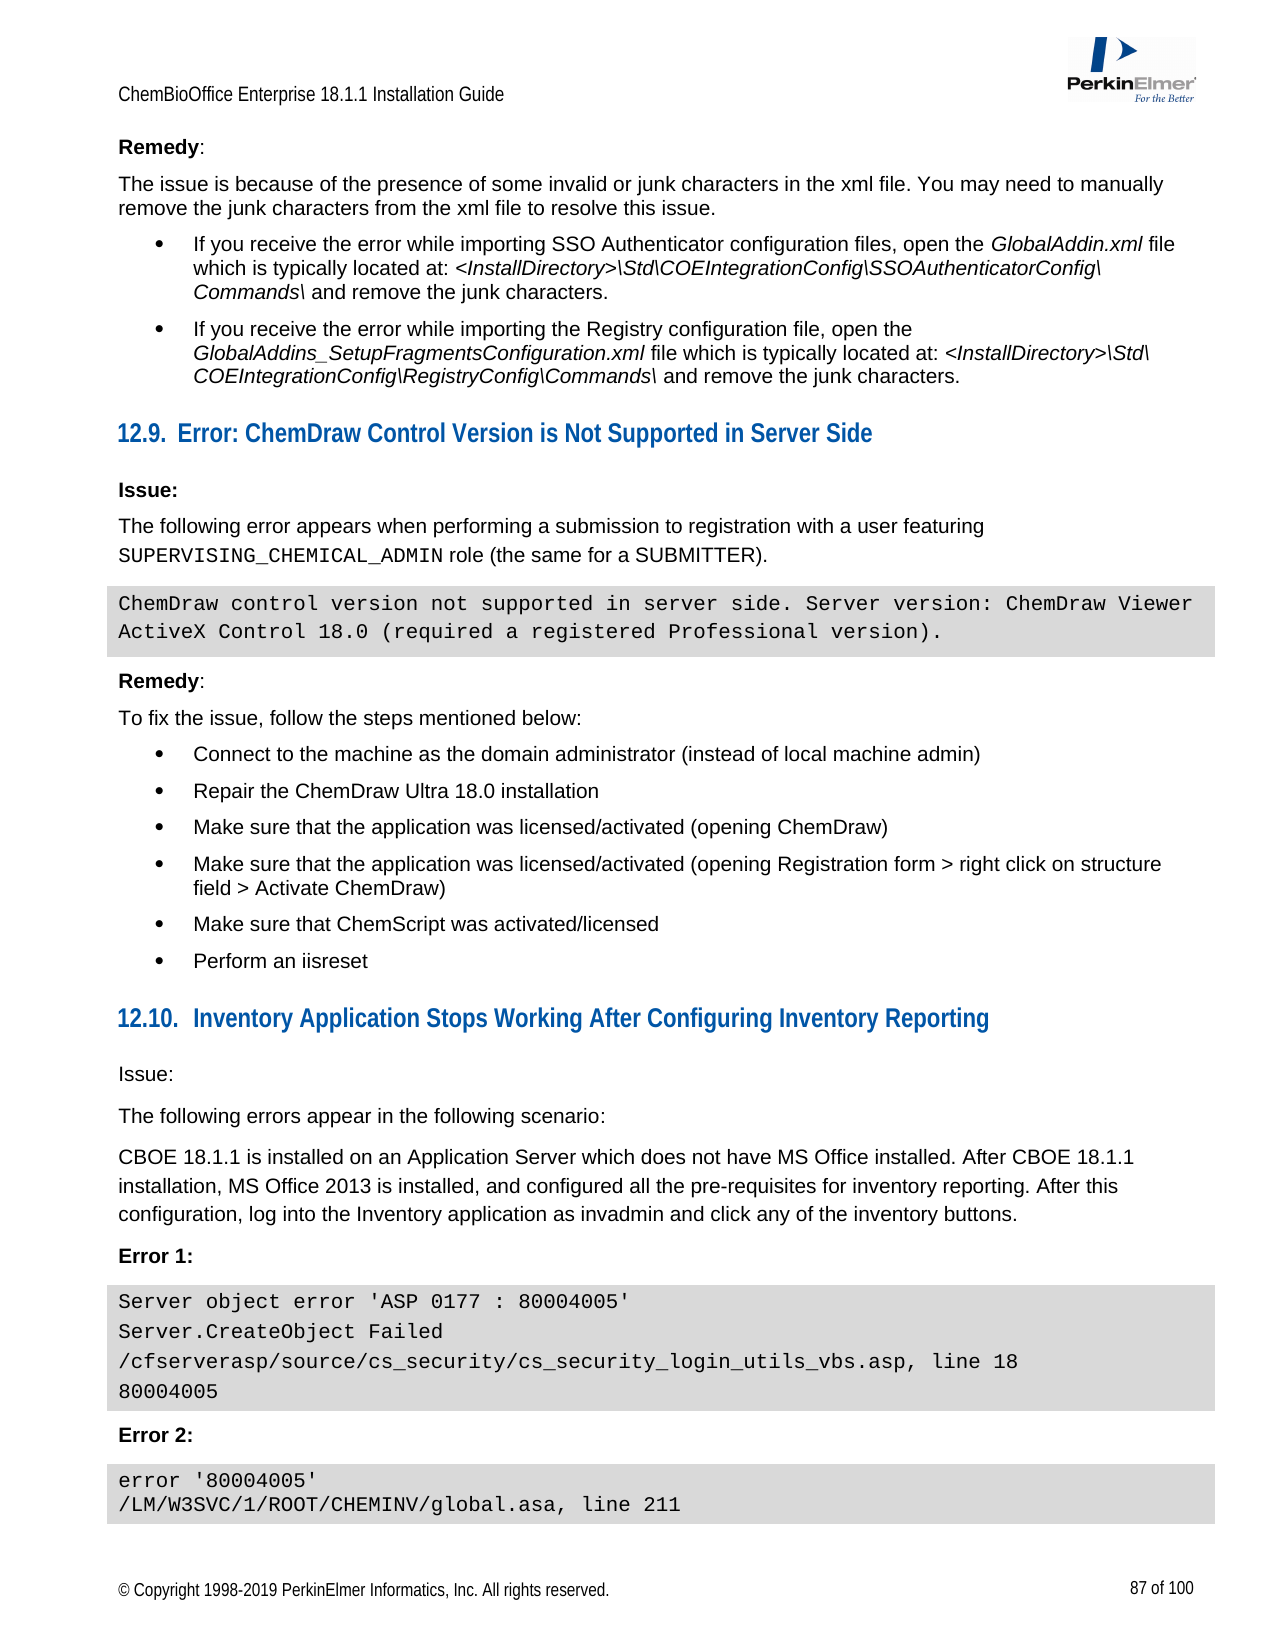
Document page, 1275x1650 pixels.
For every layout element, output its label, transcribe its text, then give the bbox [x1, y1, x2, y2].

table_header error '80004005' /LM/W3SVC/1/ROOT/CHEMINV/global.asa, line 211 [107, 1464, 1215, 1524]
subtitle Inventory Application Stops Working After Configuring Inventory Reporting [117, 1002, 1204, 1033]
text Issue: [118, 478, 1204, 502]
list Make sure that the application was licensed/activated (opening Registration form > right click on structure field > Activate ChemDraw) [156, 852, 1204, 900]
text The following error appears when performing a submission to registration with a user featuring SUPERVISING_CHEMICAL_ADMIN role (the same for a SUBMITTER). [118, 514, 1204, 569]
table_header Server object error 'ASP 0177 : 80004005' Server.CreateObject Failed /cfserverasp/source/cs_security/cs_security_login_utils_vbs.asp, line 18 80004005 [107, 1285, 1215, 1411]
table_header ChemDraw control version not supported in server side. Server version: ChemDraw Viewer ActiveX Control 18.0 (required a registered Professional version). [107, 586, 1215, 657]
text Remedy: [118, 135, 1204, 159]
list If you receive the error while importing the Registry configuration file, open the GlobalAddins_SetupFragmentsConfiguration.xml file which is typically located at: <InstallDirectory>\Std\COEIntegrationConfig\RegistryConfig\Commands\ and remove the junk characters. [156, 316, 1204, 388]
list Make sure that ChemScript was activated/licensed [156, 912, 1204, 936]
text Remedy: [118, 669, 1204, 693]
text Error 2: [118, 1423, 1204, 1447]
text The following errors appear in the following scenario: [118, 1103, 1204, 1127]
list Repair the ChemDraw Ultra 18.0 installation [156, 778, 1204, 803]
list If you receive the error while importing SSO Authenticator configuration files, open the GlobalAddin.xml file which is typically located at: <InstallDirectory>\Std\COEIntegrationConfig\SSOAuthenticatorConfig\Commands\ and remove the junk characters. [156, 232, 1204, 304]
list Connect to the machine as the domain administrator (instead of local machine admin) [156, 742, 1204, 766]
text To fix the issue, follow the steps mentioned below: [118, 706, 1204, 729]
text The issue is because of the presence of some invalid or junk characters in the xml file. You may need to manually remove the junk characters from the xml file to resolve this issue. [118, 171, 1204, 219]
list Make sure that the application was licensed/activated (opening ChemDraw) [156, 815, 1204, 839]
list Perform an iisreset [156, 949, 1204, 973]
text CBOE 18.1.1 is installed on an Application Server which does not have MS Office installed. After CBOE 18.1.1 installation, MS Office 2013 is installed, and configured all the pre-requisites for inventory reporting. After this configuration, log into the Inventory application as invadmin and click any of the inventory buttons. [118, 1145, 1204, 1226]
subtitle Error: ChemDraw Control Version is Not Supported in Server Side [117, 417, 1204, 448]
picture [1067, 37, 1197, 102]
text Issue: [118, 1062, 1204, 1086]
text Error 1: [118, 1243, 1204, 1267]
